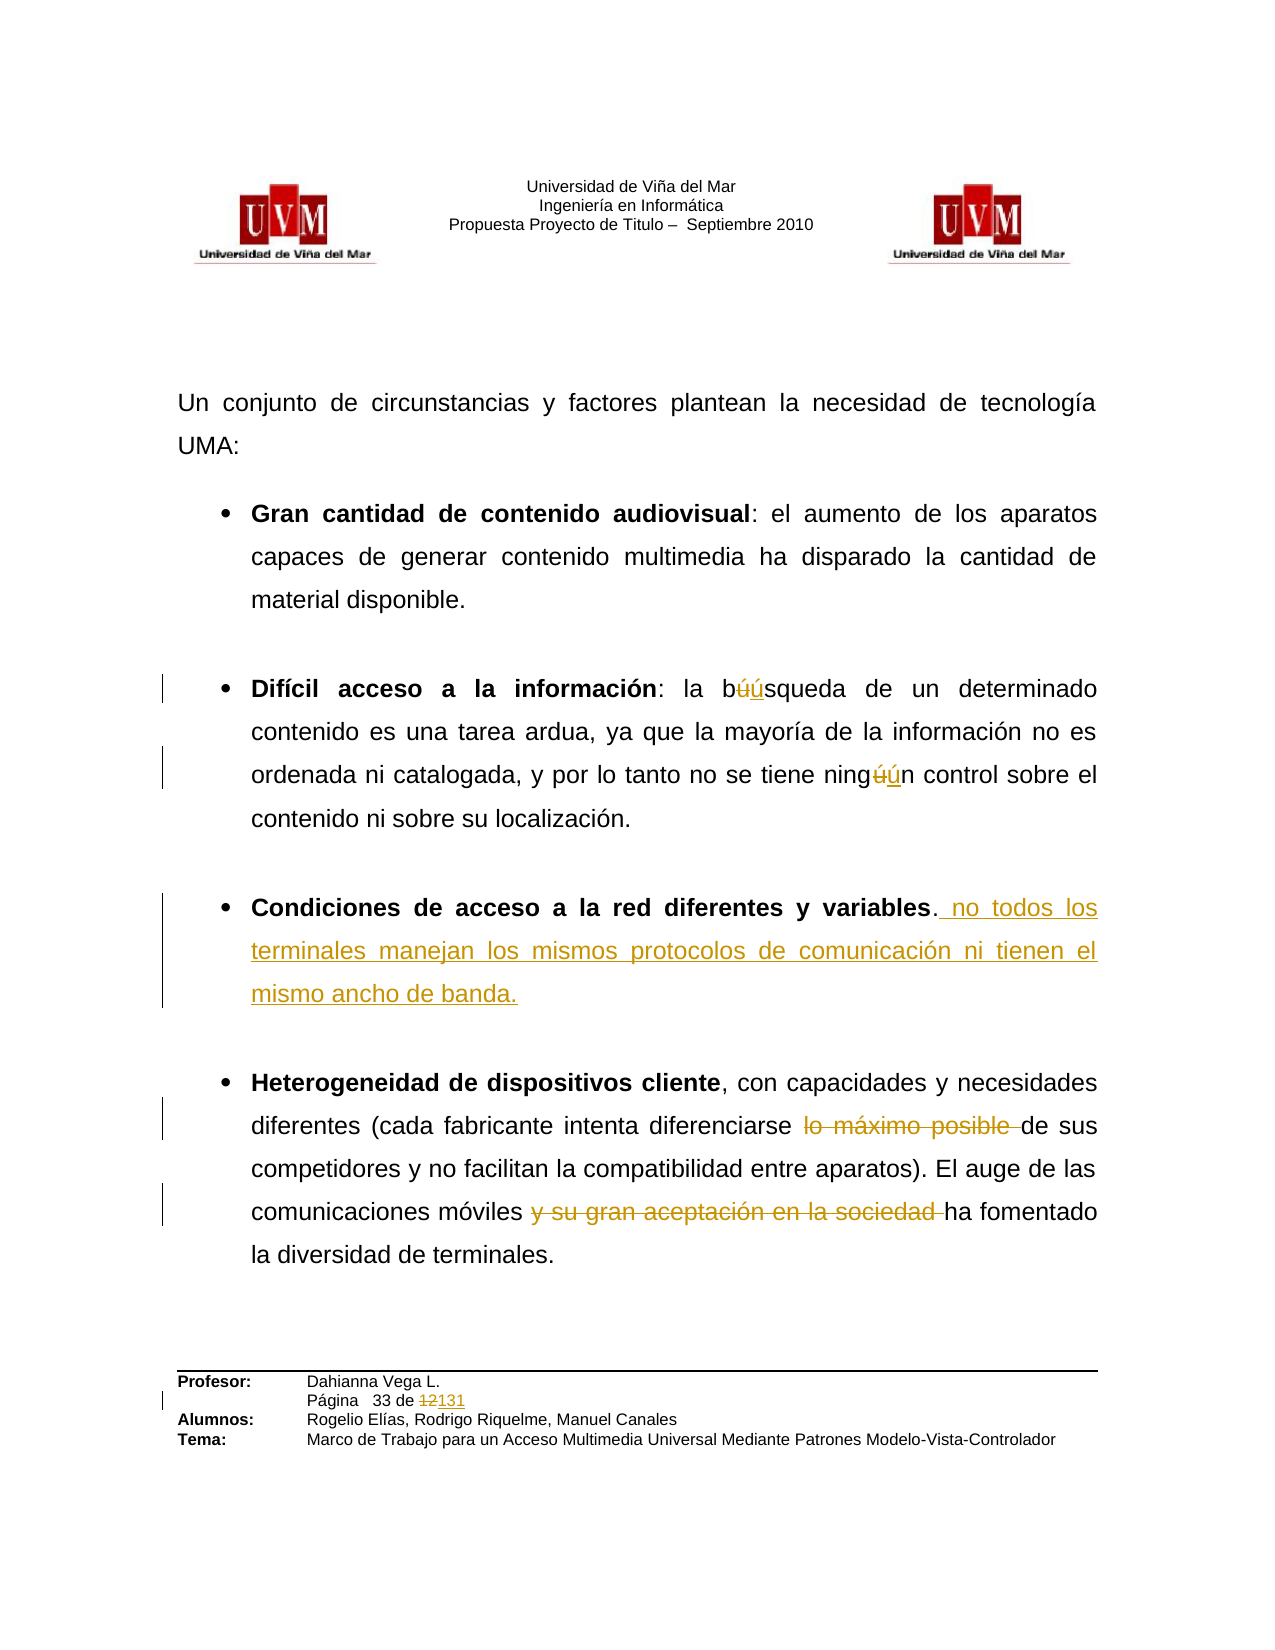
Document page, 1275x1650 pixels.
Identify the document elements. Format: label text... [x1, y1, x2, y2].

picture [177, 176, 390, 267]
list Condiciones de acceso a la red diferentes y variables. [221, 893, 1098, 1008]
list Gran cantidad de contenido audiovisual: el aumento de los aparatos capaces de generar contenido multimedia ha disparado la cantidad de material disponible. [221, 499, 1098, 614]
picture [871, 176, 1084, 267]
text Un conjunto de circunstancias y factores plantean la necesidad de tecnología UMA: [177, 388, 1098, 459]
list Heterogeneidad de dispositivos cliente, con capacidades y necesidades diferentes (cada fabricante intenta diferenciarse de sus competidores y no facilitan la compatibilidad entre aparatos). El auge de las comunicaciones móviles ha fomentado la diversidad de terminales. [221, 1068, 1098, 1269]
list Difícil acceso a la información: la bsqueda de un determinado contenido es una tarea ardua, ya que la mayoría de la información no es ordenada ni catalogada, y por lo tanto no se tiene ningn control sobre el contenido ni sobre su localización. [221, 674, 1098, 832]
